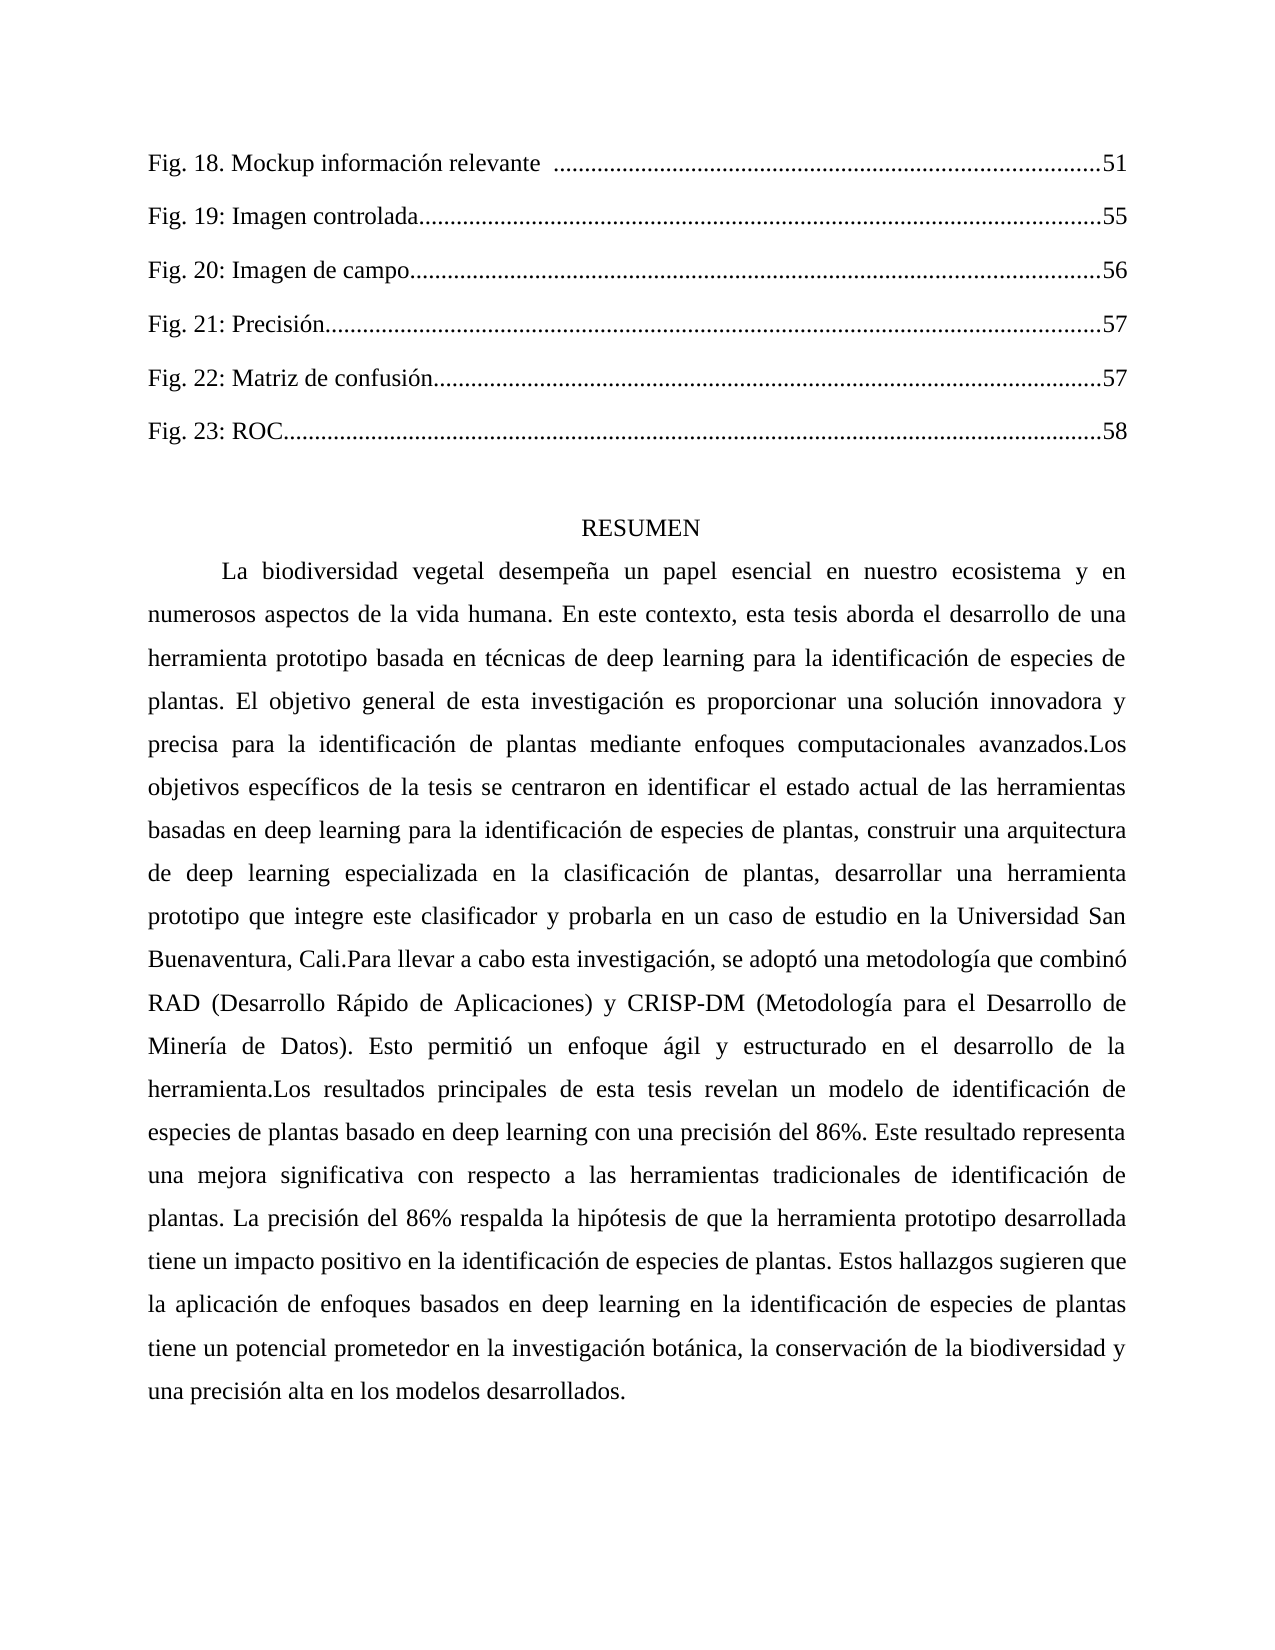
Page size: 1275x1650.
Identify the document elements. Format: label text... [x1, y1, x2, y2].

text La biodiversidad vegetal desempeña un papel esencial en nuestro ecosistema y en numerosos aspectos de la vida humana. En este contexto, esta tesis aborda el desarrollo de una herramienta prototipo basada en técnicas de deep learning para la identificación de especies de plantas. El objetivo general de esta investigación es proporcionar una solución innovadora y precisa para la identificación de plantas mediante enfoques computacionales avanzados.Los objetivos específicos de la tesis se centraron en identificar el estado actual de las herramientas basadas en deep learning para la identificación de especies de plantas, construir una arquitectura de deep learning especializada en la clasificación de plantas, desarrollar una herramienta prototipo que integre este clasificador y probarla en un caso de estudio en la Universidad San Buenaventura, Cali.Para llevar a cabo esta investigación, se adoptó una metodología que combinó RAD (Desarrollo Rápido de Aplicaciones) y CRISP-DM (Metodología para el Desarrollo de Minería de Datos). Esto permitió un enfoque ágil y estructurado en el desarrollo de la herramienta.Los resultados principales de esta tesis revelan un modelo de identificación de especies de plantas basado en deep learning con una precisión del 86%. Este resultado representa una mejora significativa con respecto a las herramientas tradicionales de identificación de plantas. La precisión del 86% respalda la hipótesis de que la herramienta prototipo desarrollada tiene un impacto positivo en la identificación de especies de plantas. Estos hallazgos sugieren que la aplicación de enfoques basados en deep learning en la identificación de especies de plantas tiene un potencial prometedor en la investigación botánica, la conservación de la biodiversidad y una precisión alta en los modelos desarrollados. [148, 556, 1127, 1404]
text Fig. 22: Matriz de confusión 57 [148, 363, 1127, 391]
text Fig. 19: Imagen controlada 55 [148, 201, 1127, 230]
text Fig. 20: Imagen de campo 56 [148, 255, 1127, 284]
text Fig. 18. Mockup información relevante 51 [148, 148, 1127, 176]
text Fig. 21: Precisión 57 [148, 309, 1127, 338]
text Fig. 23: ROC 58 [148, 416, 1127, 445]
subtitle RESUMEN [148, 513, 1127, 542]
